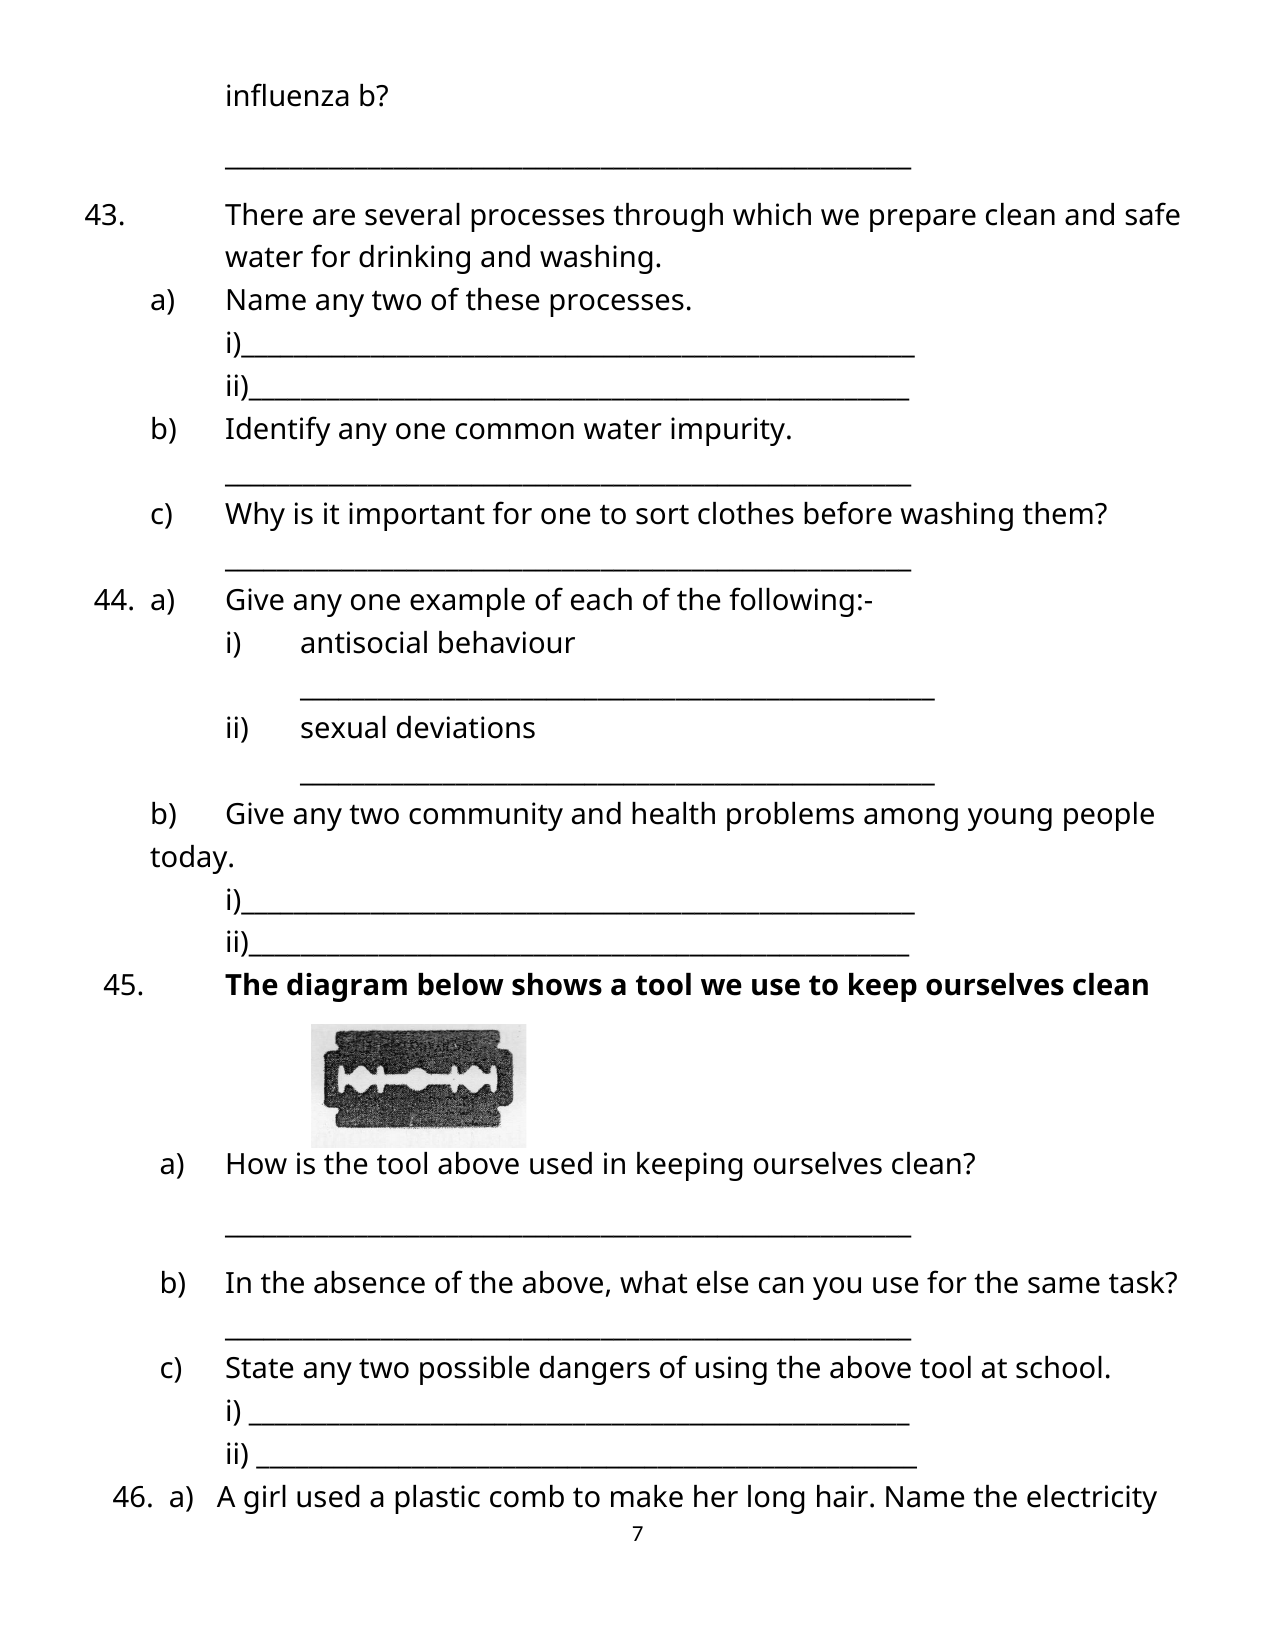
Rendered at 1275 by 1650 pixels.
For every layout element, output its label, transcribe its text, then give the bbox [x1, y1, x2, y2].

text _____________________________________________________ [150, 1202, 1200, 1242]
list b) Give any two community and health problems among young people today. [150, 793, 1200, 876]
list _____________________________________________________ [187, 451, 1200, 491]
list ii)___________________________________________________ [187, 365, 1200, 405]
text _____________________________________________________ [225, 134, 1200, 174]
list b) In the absence of the above, what else can you use for the same task? [159, 1262, 1200, 1302]
list The diagram below shows a tool we use to keep ourselves clean [103, 964, 1200, 1004]
list i)____________________________________________________ [187, 322, 1200, 362]
list i) ___________________________________________________ [150, 1390, 1200, 1430]
list water for drinking and washing. [122, 237, 1200, 276]
text influenza b? [75, 75, 1200, 115]
list i)____________________________________________________ [150, 879, 1200, 919]
list sexual deviations [225, 708, 1200, 747]
list a) Give any one example of each of the following:- [94, 579, 1200, 619]
list _____________________________________________________ [187, 536, 1200, 576]
list c) State any two possible dangers of using the above tool at school. [159, 1348, 1200, 1387]
list Why is it important for one to sort clothes before washing them? [150, 494, 1200, 533]
list _________________________________________________ [300, 751, 1200, 790]
list Identify any one common water impurity. [150, 408, 1200, 448]
list a) How is the tool above used in keeping ourselves clean? [159, 1143, 1200, 1183]
list _____________________________________________________ [150, 1305, 1200, 1344]
list ii) ___________________________________________________ [150, 1433, 1200, 1473]
list Name any two of these processes. [150, 279, 1200, 319]
list There are several processes through which we prepare clean and safe [84, 194, 1200, 234]
list a) A girl used a plastic comb to make her long hair. Name the electricity [112, 1476, 1200, 1516]
list ii)___________________________________________________ [150, 922, 1200, 961]
list _________________________________________________ [300, 665, 1200, 704]
list antisocial behaviour [225, 622, 1200, 662]
